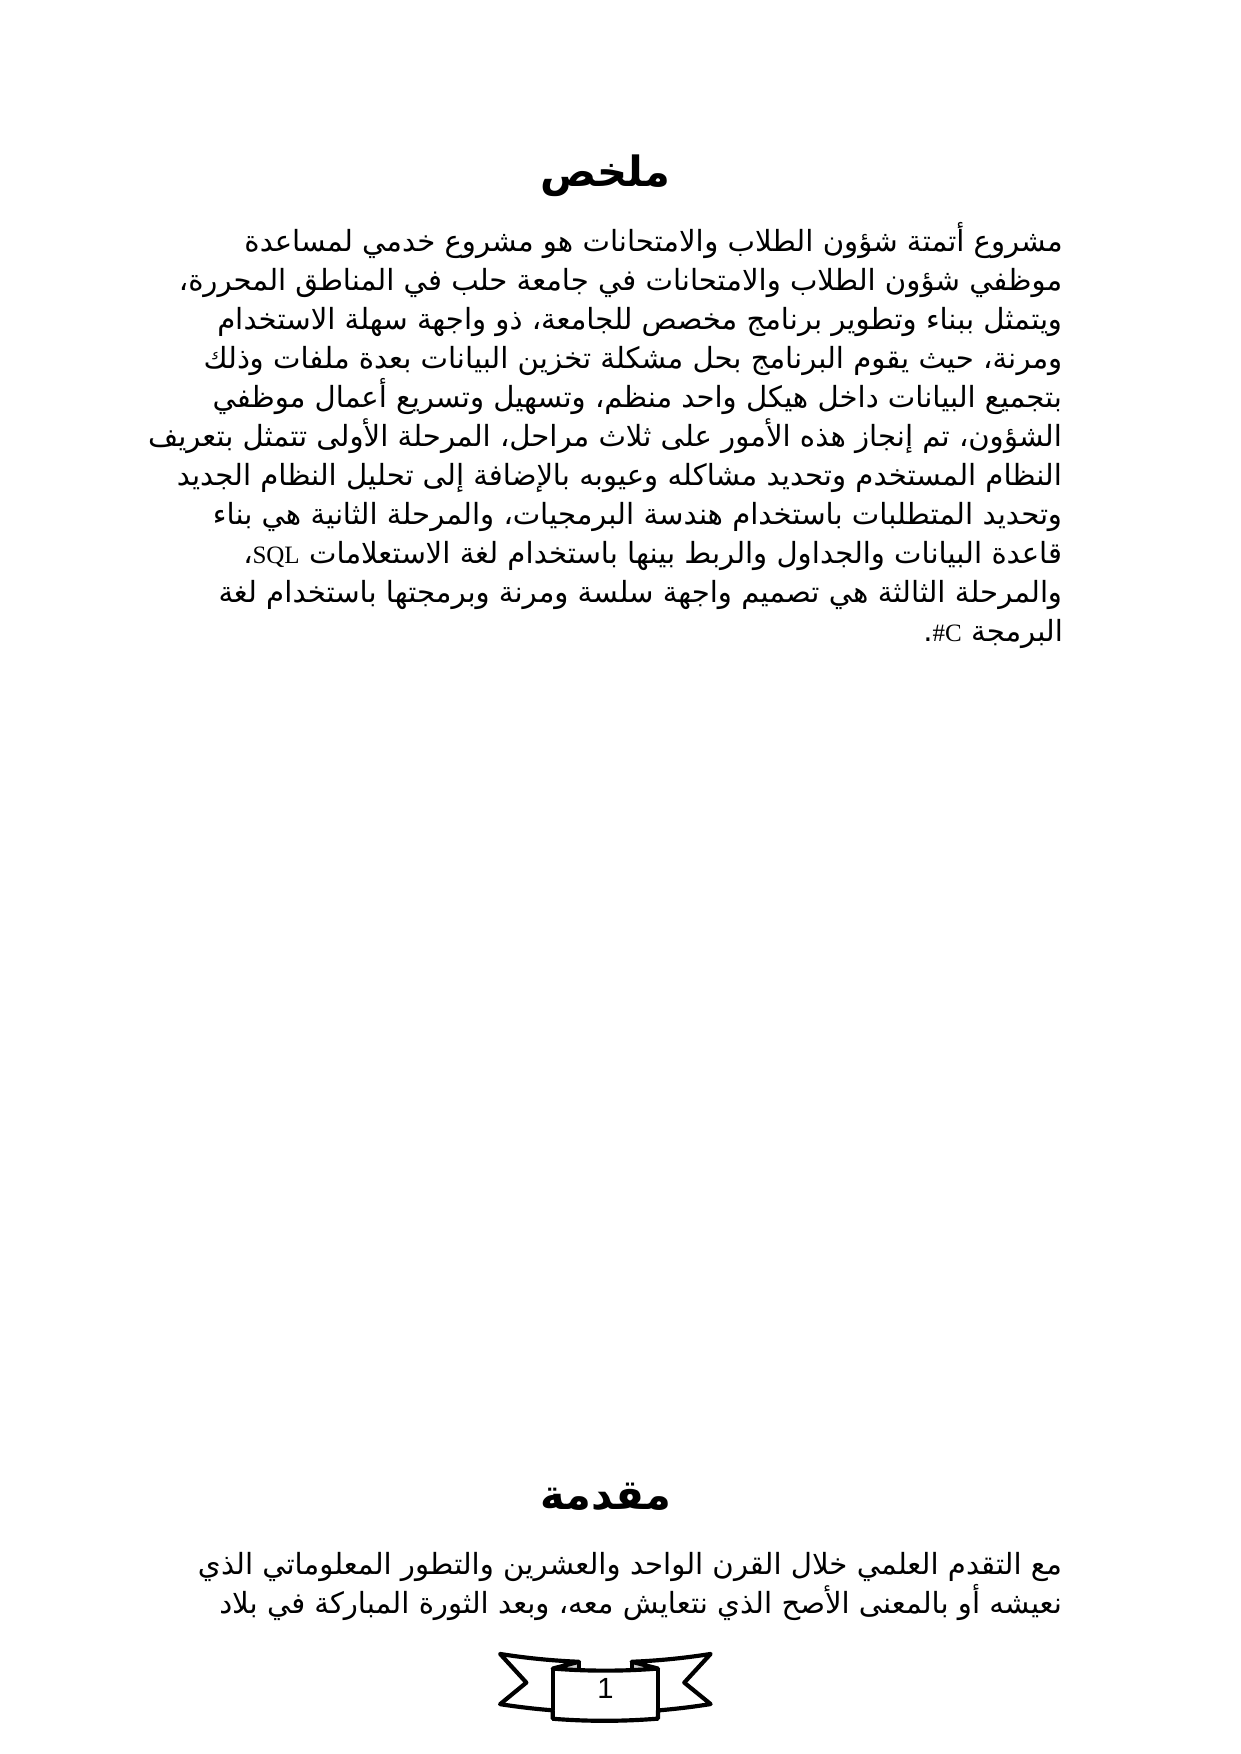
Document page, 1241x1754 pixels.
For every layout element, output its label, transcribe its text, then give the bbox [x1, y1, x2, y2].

text ملخص [148, 148, 1063, 196]
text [148, 1548, 1063, 1621]
text مقدمة [148, 1471, 1063, 1520]
text مشروع أتمتة شؤون الطلاب والامتحانات هو مشروع خدمي لمساعدة موظفي شؤون الطلاب والامتحانات في جامعة حلب في المناطق المحررة، ويتمثل ببناء وتطوير برنامج مخصص للجامعة، ذو واجهة سهلة الاستخدام ومرنة، حيث يقوم البرنامج بحل مشكلة تخزين البيانات بعدة ملفات وذلك بتجميع البيانات داخل هيكل واحد منظم، وتسهيل وتسريع أعمال موظفي الشؤون، تم إنجاز هذه الأمور على ثلاث مراحل، المرحلة الأولى تتمثل بتعريف النظام المستخدم وتحديد مشاكله وعيوبه بالإضافة إلى تحليل النظام الجديد وتحديد المتطلبات باستخدام هندسة البرمجيات، والمرحلة الثانية هي بناء قاعدة البيانات والجداول والربط بينها باستخدام لغة الاستعلامات SQL، والمرحلة الثالثة هي تصميم واجهة سلسة ومرنة وبرمجتها باستخدام لغة البرمجة C#. [148, 224, 1063, 648]
